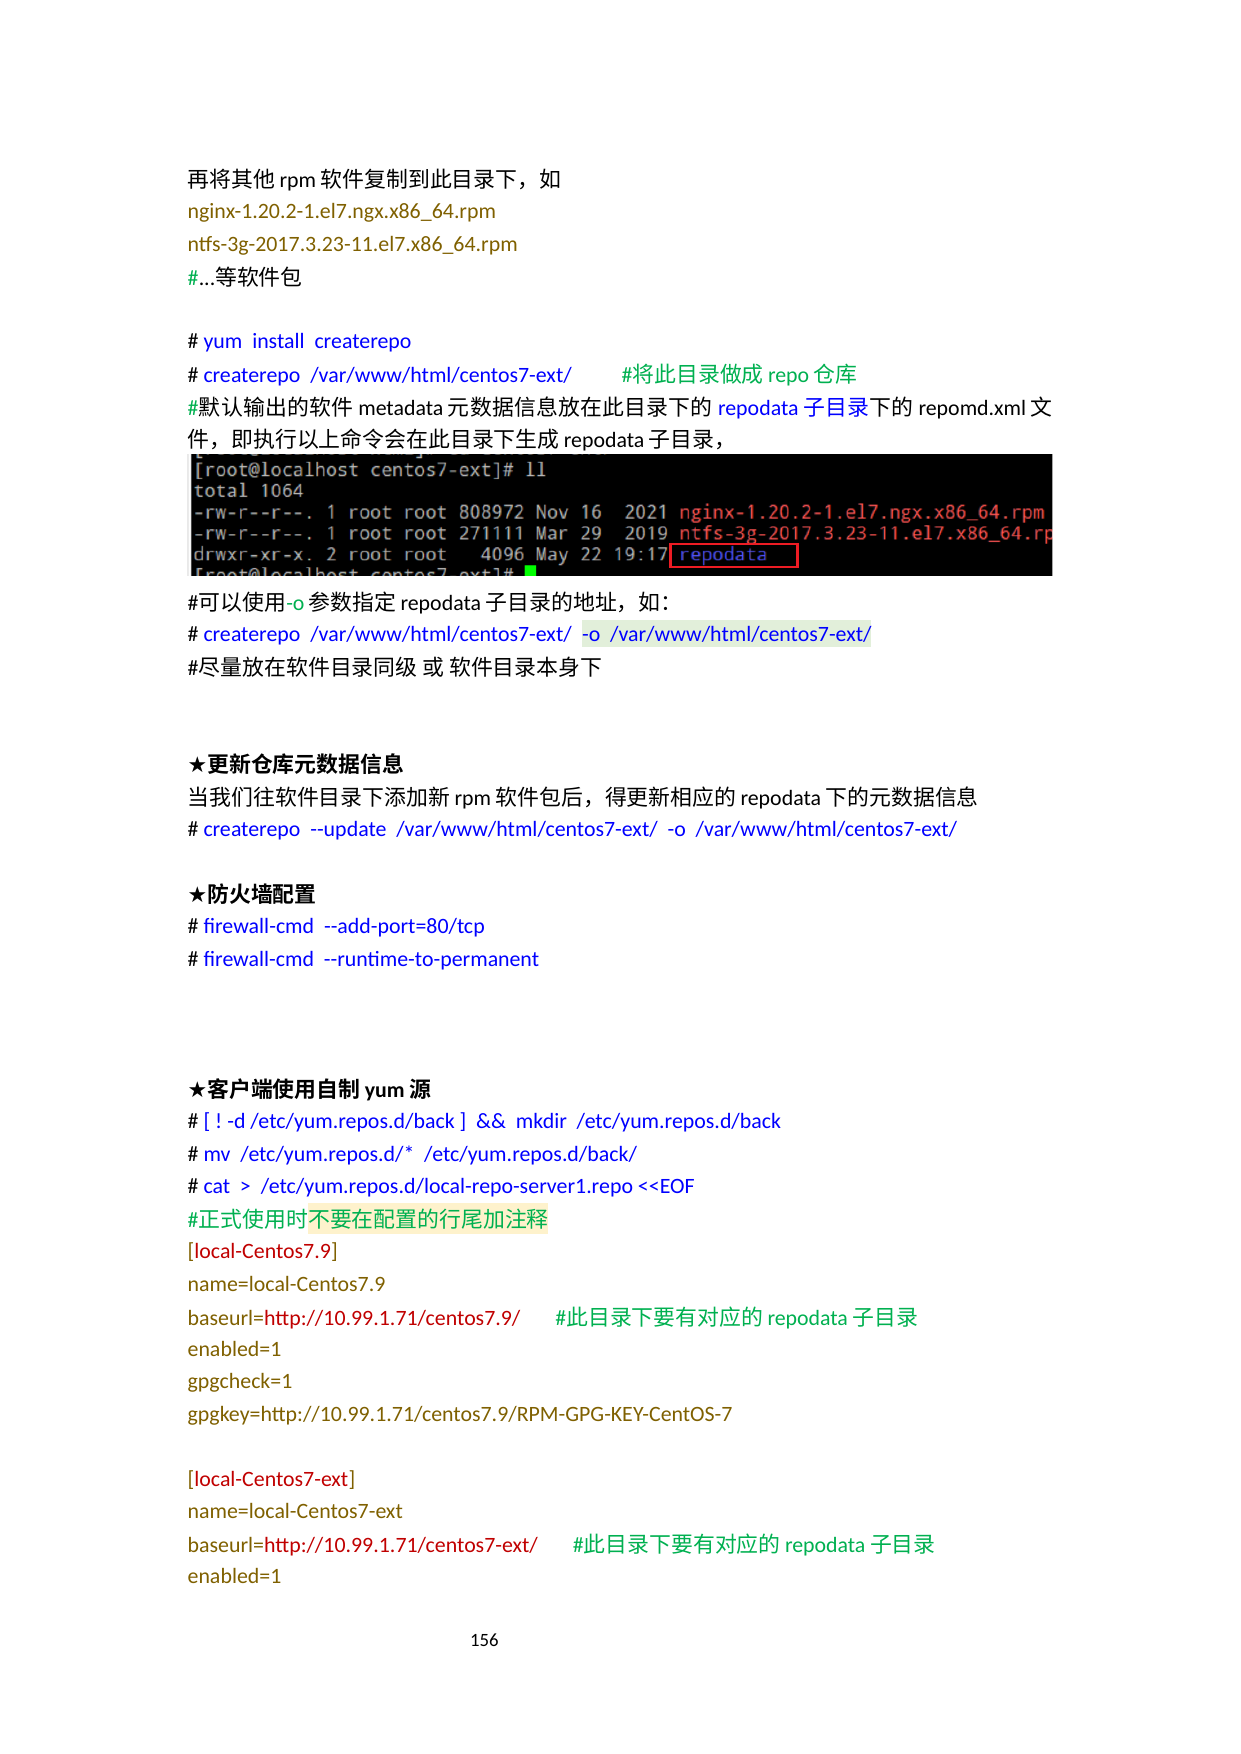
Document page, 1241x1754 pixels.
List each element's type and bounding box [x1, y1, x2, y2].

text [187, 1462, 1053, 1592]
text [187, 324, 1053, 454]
picture [187, 454, 1053, 576]
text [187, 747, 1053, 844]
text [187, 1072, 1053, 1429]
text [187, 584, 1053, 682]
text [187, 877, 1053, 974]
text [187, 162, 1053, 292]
